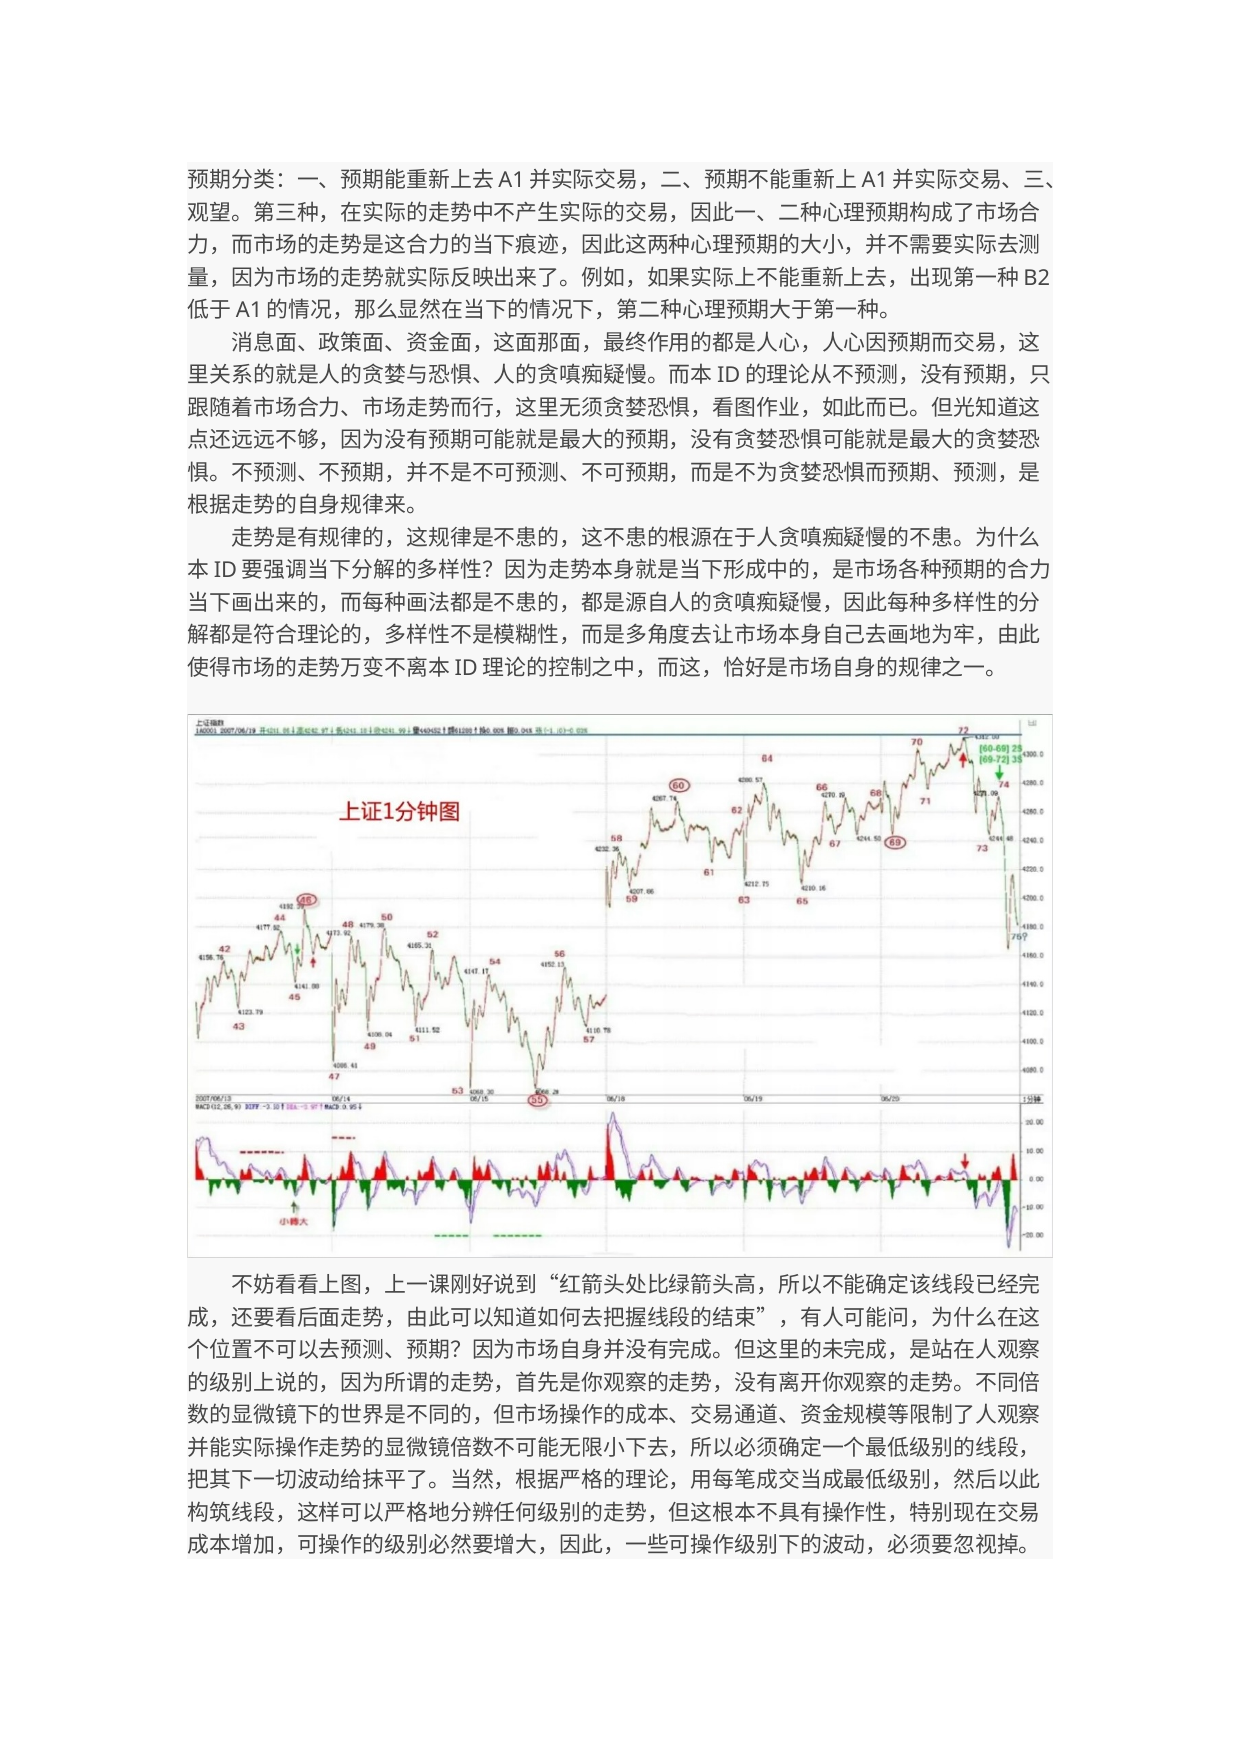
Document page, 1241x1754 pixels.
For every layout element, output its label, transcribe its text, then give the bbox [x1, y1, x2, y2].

picture [187, 714, 1053, 1258]
text 消息面、政策面、资金面，这面那面，最终作用的都是人心，人心因预期而交易，这里关系的就是人的贪婪与恐惧、人的贪嗔痴疑慢。而本ID的理论从不预测，没有预期，只跟随着市场合力、市场走势而行，这里无须贪婪恐惧，看图作业，如此而已。但光知道这点还远远不够，因为没有预期可能就是最大的预期，没有贪婪恐惧可能就是最大的贪婪恐惧。不预测、不预期，并不是不可预测、不可预期，而是不为贪婪恐惧而预期、预测，是根据走势的自身规律来。 [187, 324, 1053, 519]
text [187, 162, 1053, 324]
text 不妨看看上图，上一课刚好说到“红箭头处比绿箭头高，所以不能确定该线段已经完成，还要看后面走势，由此可以知道如何去把握线段的结束”，有人可能问，为什么在这个位置不可以去预测、预期？因为市场自身并没有完成。但这里的未完成，是站在人观察的级别上说的，因为所谓的走势，首先是你观察的走势，没有离开你观察的走势。不同倍数的显微镜下的世界是不同的，但市场操作的成本、交易通道、资金规模等限制了人观察并能实际操作走势的显微镜倍数不可能无限小下去，所以必须确定一个最低级别的线段，把其下一切波动给抹平了。当然，根据严格的理论，用每笔成交当成最低级别，然后以此构筑线段，这样可以严格地分辨任何级别的走势，但这根本不具有操作性，特别现在交易成本增加，可操作的级别必然要增大，因此，一些可操作级别下的波动，必须要忽视掉。 [187, 1267, 1053, 1559]
text 走势是有规律的，这规律是不患的，这不患的根源在于人贪嗔痴疑慢的不患。为什么本ID要强调当下分解的多样性？因为走势本身就是当下形成中的，是市场各种预期的合力当下画出来的，而每种画法都是不患的，都是源自人的贪嗔痴疑慢，因此每种多样性的分解都是符合理论的，多样性不是模糊性，而是多角度去让市场本身自己去画地为牢，由此使得市场的走势万变不离本ID理论的控制之中，而这，恰好是市场自身的规律之一。 [187, 519, 1053, 682]
